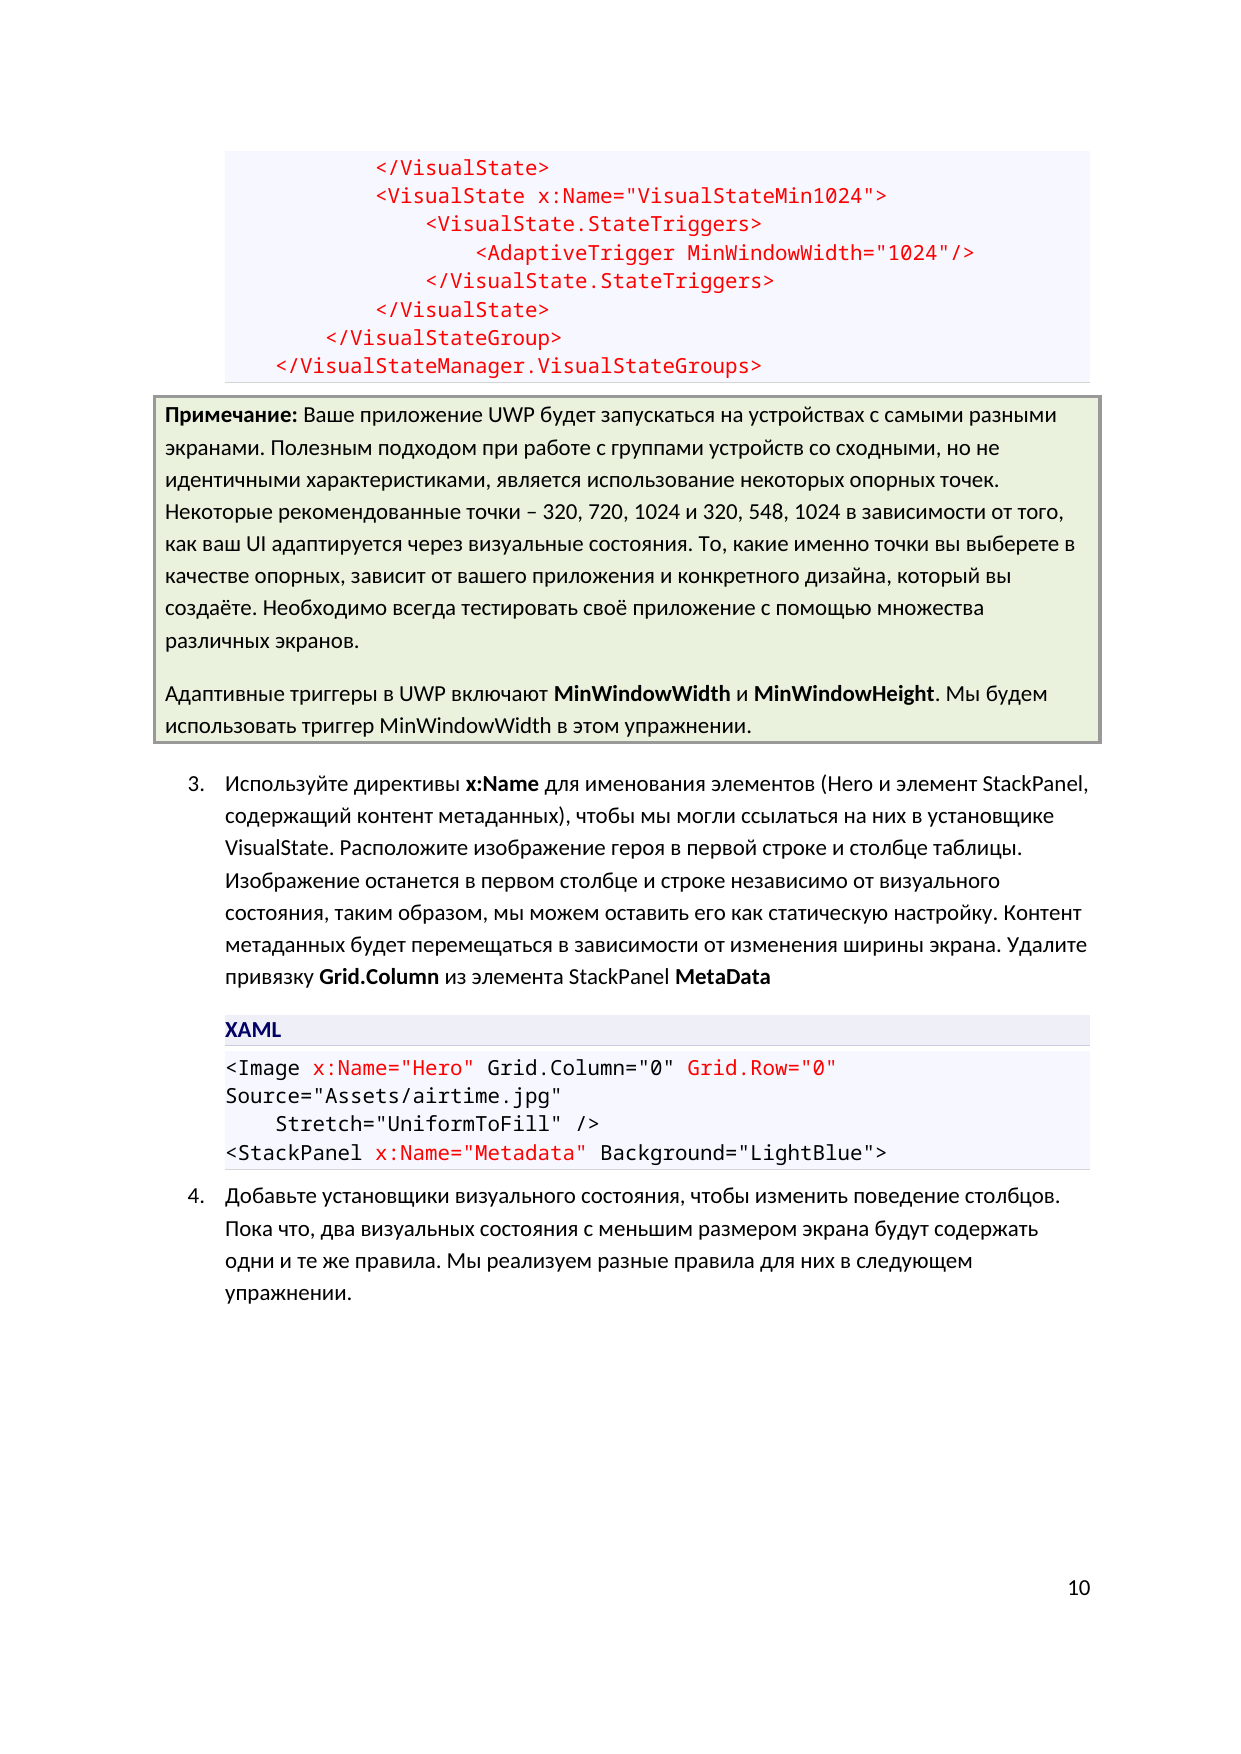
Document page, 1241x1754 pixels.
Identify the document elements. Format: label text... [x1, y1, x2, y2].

text </VisualStateManager.VisualStateGroups> [225, 349, 1090, 382]
list Используйте директивы x:Name для именования элементов (Hero и элемент StackPanel, содержащий контент метаданных), чтобы мы могли ссылаться на них в установщике VisualState. Расположите изображение героя в первой строке и столбце таблицы. Изображение останется в первом столбце и строке независимо от визуального состояния, таким образом, мы можем оставить его как статическую настройку. Контент метаданных будет перемещаться в зависимости от изменения ширины экрана. Удалите привязку Grid.Column из элемента StackPanel MetaData [187, 769, 1090, 990]
text </VisualState> [225, 151, 1090, 178]
text <AdaptiveTrigger MinWindowWidth="1024"/> [225, 235, 1090, 264]
text Stretch="UniformToFill" /> [225, 1107, 1090, 1135]
text </VisualState.StateTriggers> [225, 264, 1090, 292]
text XAML [225, 1015, 1090, 1045]
text Примечание: Ваше приложение UWP будет запускаться на устройствах с самыми разными экранами. Полезным подходом при работе с группами устройств со сходными, но не идентичными характеристиками, является использование некоторых опорных точек. Некоторые рекомендованные точки – 320, 720, 1024 и 320, 548, 1024 в зависимости от того, как ваш UI адаптируется через визуальные состояния. То, какие именно точки вы выберете в качестве опорных, зависит от вашего приложения и конкретного дизайна, который вы создаёте. Необходимо всегда тестировать своё приложение с помощью множества различных экранов. [156, 398, 1098, 654]
text <StackPanel x:Name="Metadata" Background="LightBlue"> [225, 1135, 1090, 1169]
text </VisualState> [225, 292, 1090, 321]
text <VisualState x:Name="VisualStateMin1024"> [225, 178, 1090, 207]
text <VisualState.StateTriggers> [225, 207, 1090, 235]
text <Image x:Name="Hero" Grid.Column="0" Grid.Row="0" Source="Assets/airtime.jpg" [225, 1051, 1090, 1107]
list Добавьте установщики визуального состояния, чтобы изменить поведение столбцов. Пока что, два визуальных состояния с меньшим размером экрана будут содержать одни и те же правила. Мы реализуем разные правила для них в следующем упражнении. [187, 1182, 1090, 1306]
text Адаптивные триггеры в UWP включают MinWindowWidth и MinWindowHeight. Мы будем использовать триггер MinWindowWidth в этом упражнении. [156, 673, 1098, 741]
text </VisualStateGroup> [225, 321, 1090, 349]
